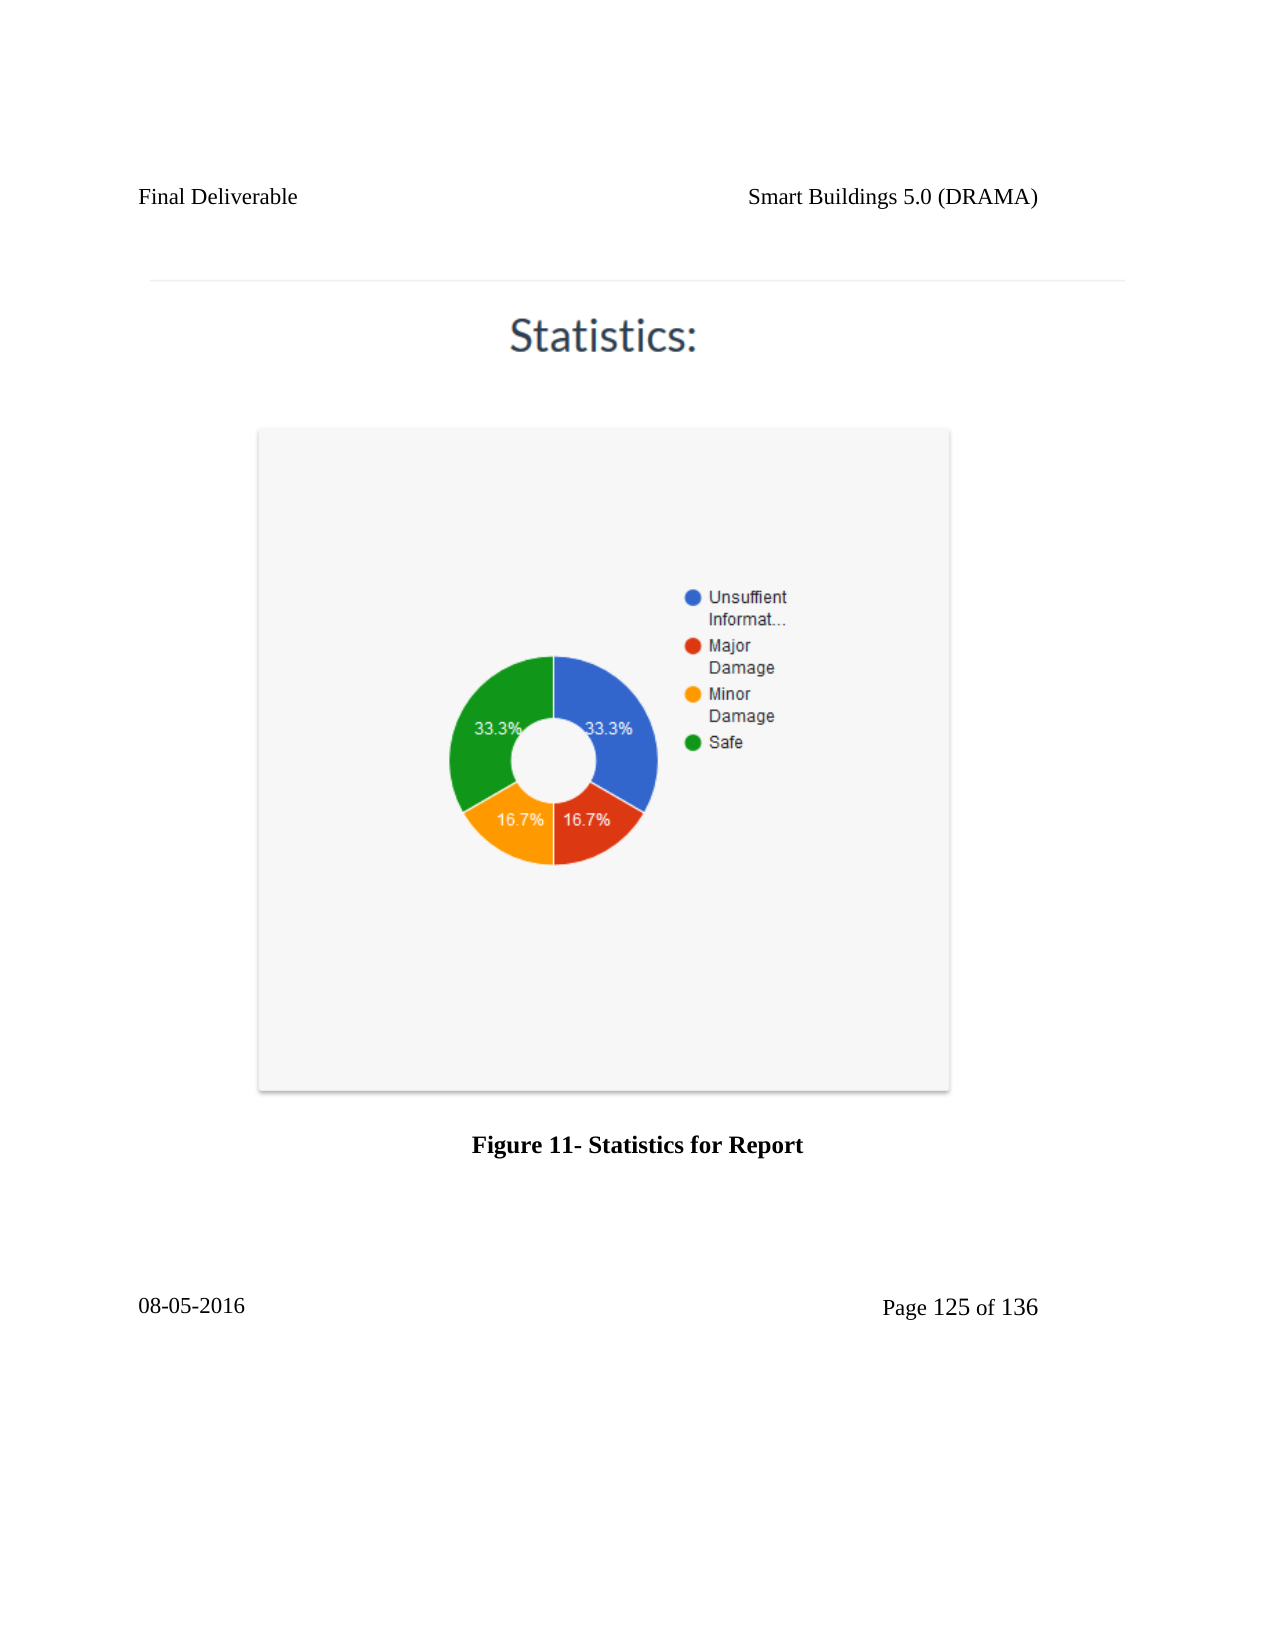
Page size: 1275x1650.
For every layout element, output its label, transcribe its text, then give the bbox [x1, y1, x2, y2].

picture [150, 258, 1125, 1109]
subtitle Figure 11- Statistics for Report [150, 1130, 1125, 1158]
